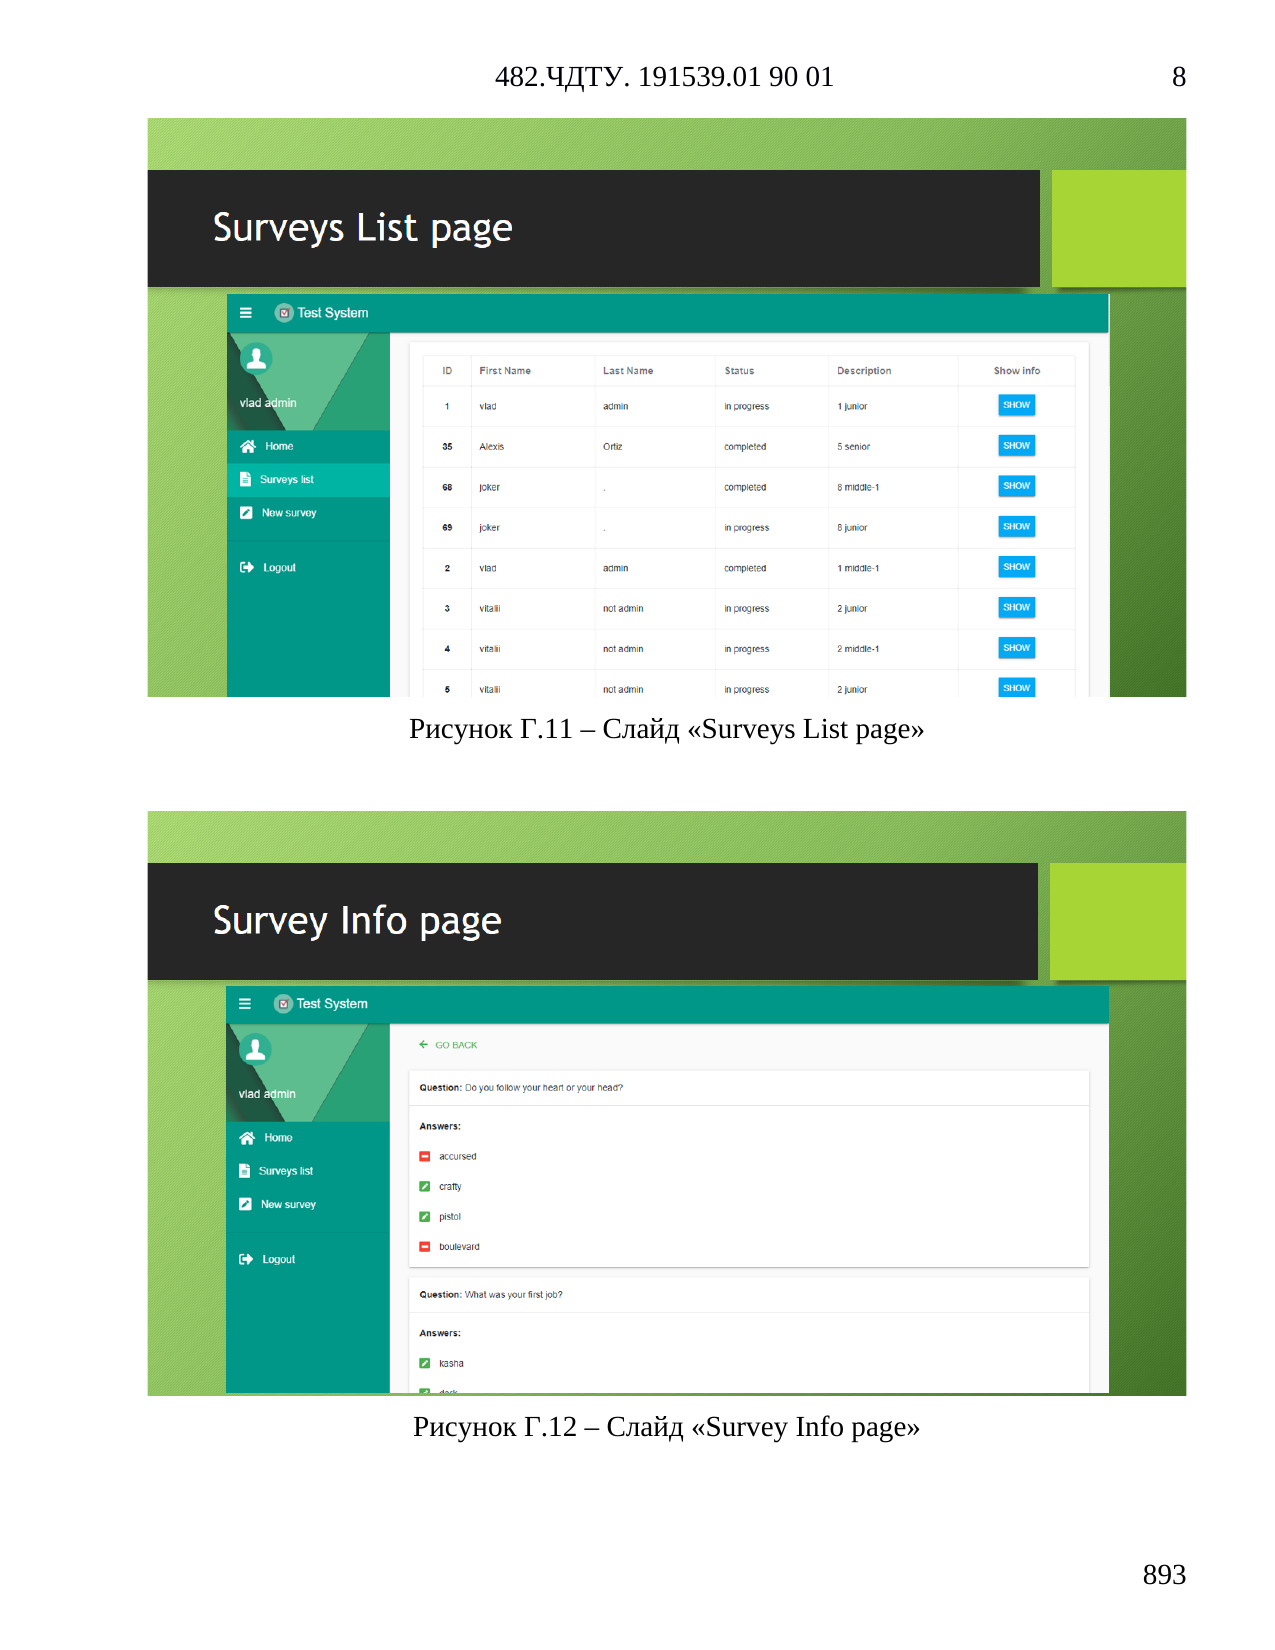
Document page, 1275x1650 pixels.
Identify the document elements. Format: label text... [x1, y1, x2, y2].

picture [147, 118, 1187, 697]
text Рисунок Г.12 – Слайд «Survey Info page» [148, 1409, 1186, 1443]
text Рисунок Г.11 – Слайд «Surveys List page» [148, 711, 1186, 744]
picture [147, 811, 1187, 1396]
